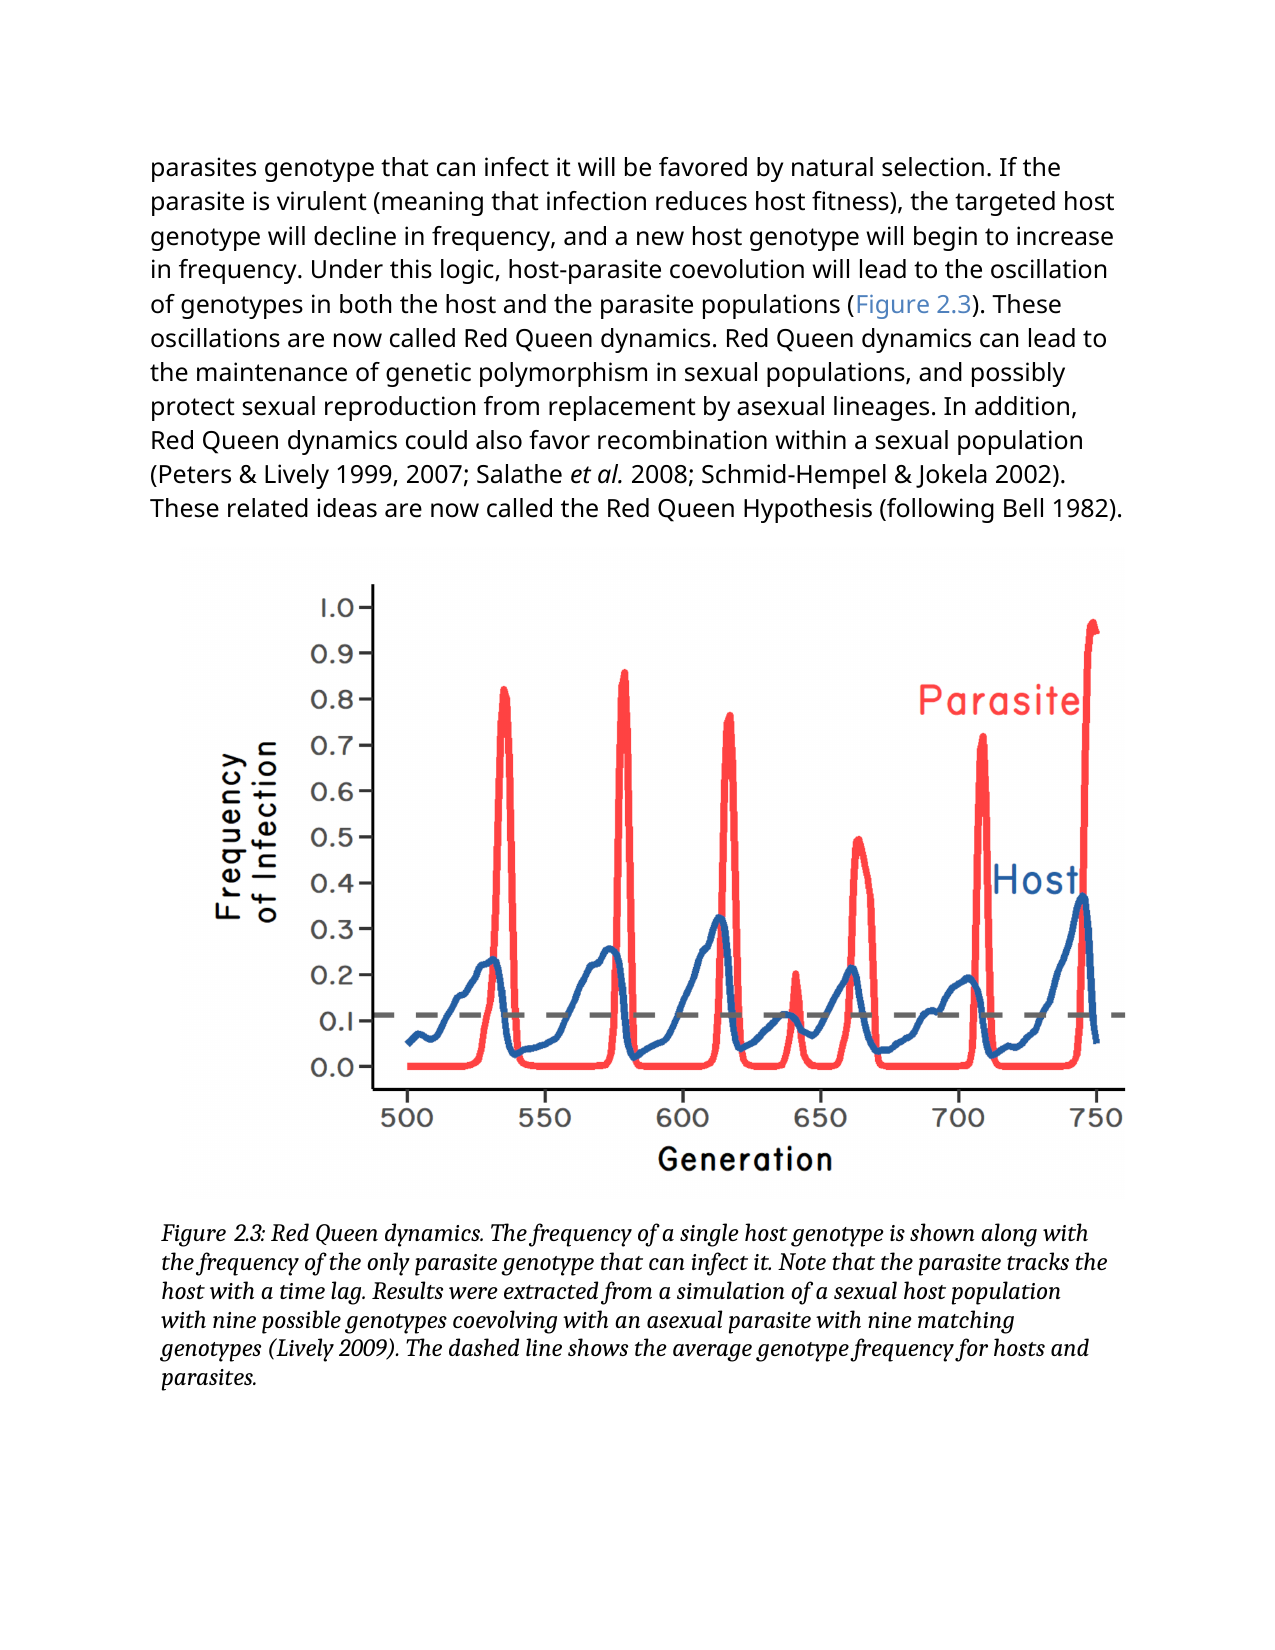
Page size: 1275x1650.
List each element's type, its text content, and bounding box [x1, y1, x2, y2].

picture [180, 547, 1125, 1199]
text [150, 150, 1125, 525]
table_header Figure 2.3: Red Queen dynamics. The frequency of a single host genotype is shown along with the frequency of the only parasite genotype that can infect it. Note that the parasite tracks the host with a time lag. Results were extracted from a simulation of a sexual host population with nine possible genotypes coevolving with an asexual parasite with nine matching genotypes (Lively 2009). The dashed line shows the average genotype frequency for hosts and parasites. [150, 544, 1125, 1404]
